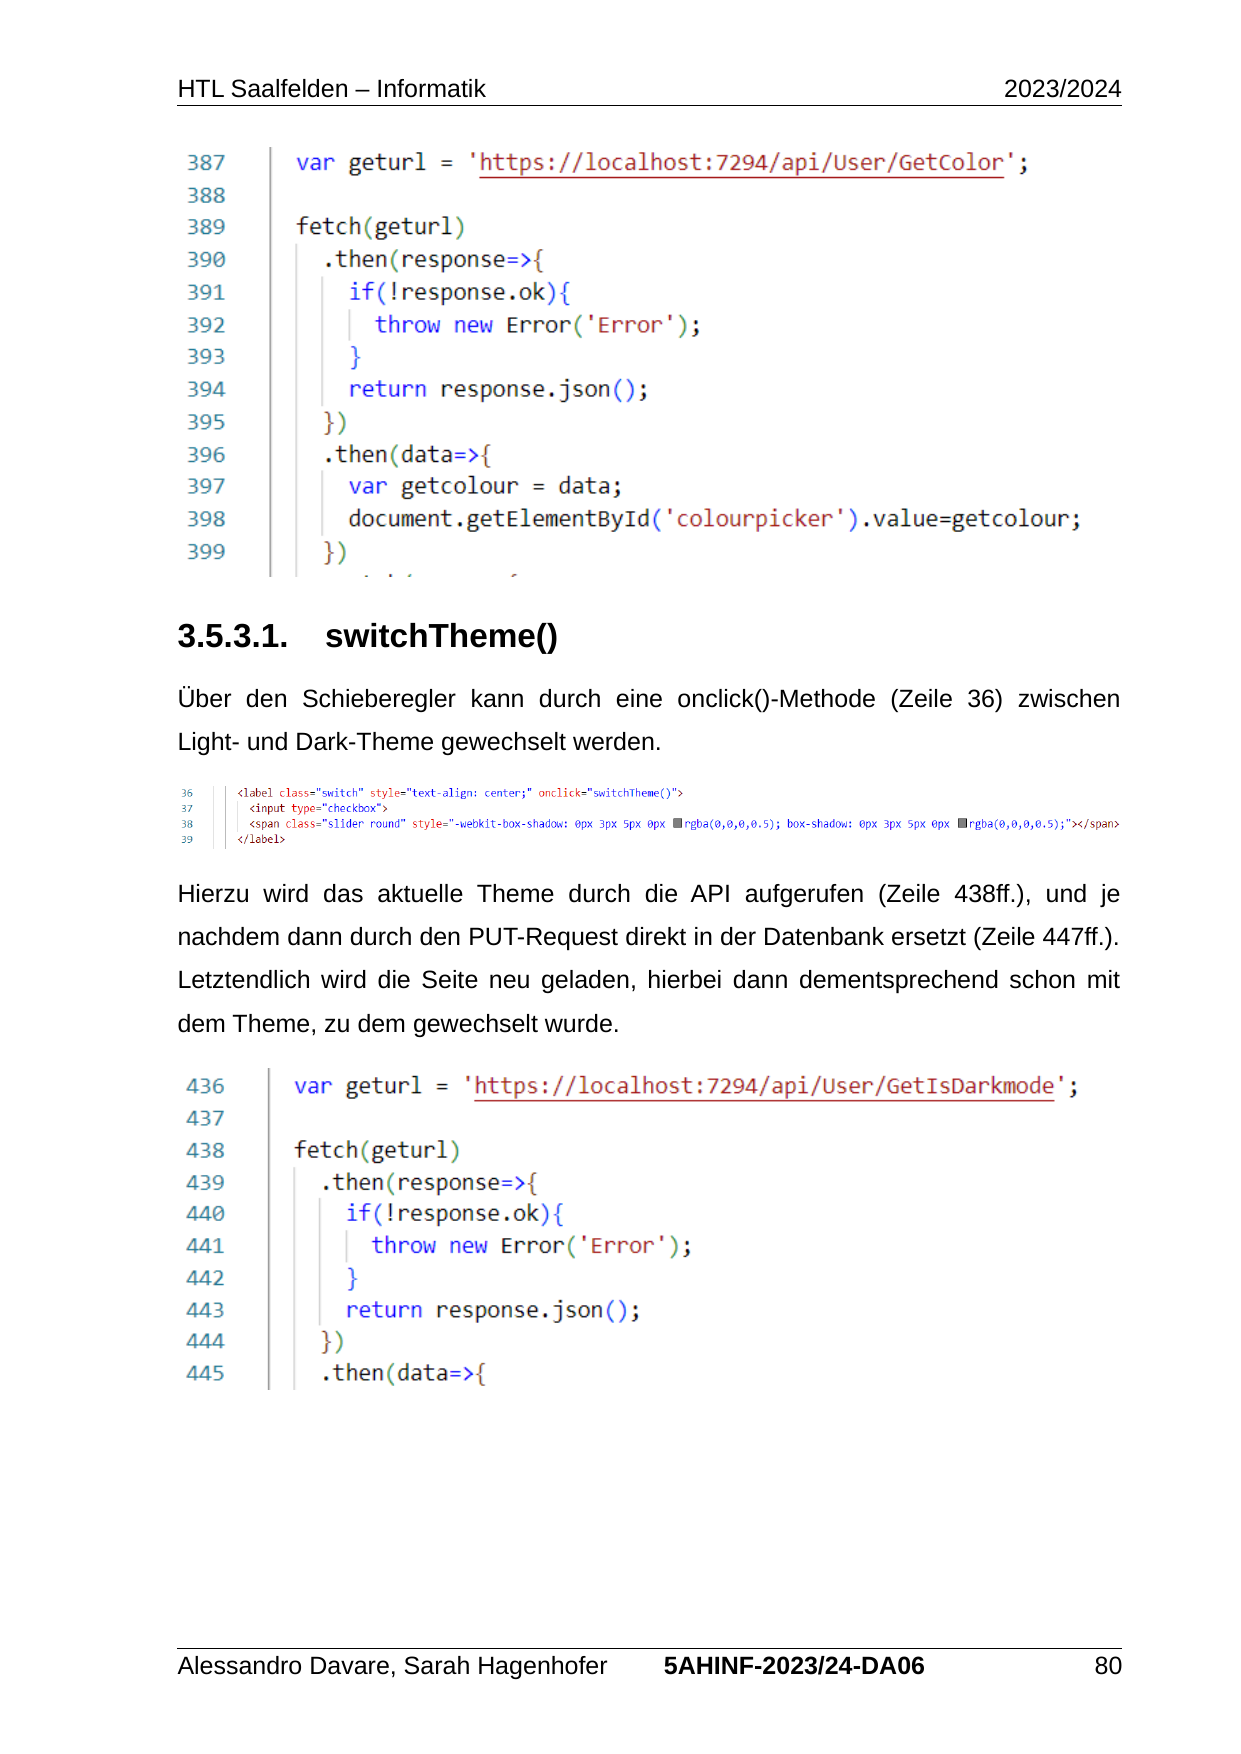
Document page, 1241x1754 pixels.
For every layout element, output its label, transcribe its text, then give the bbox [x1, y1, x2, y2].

picture [177, 147, 1123, 577]
picture [177, 786, 1123, 849]
text Über den Schieberegler kann durch eine onclick()-Methode (Zeile 36) zwischen Light- und Dark-Theme gewechselt werden. [177, 684, 1122, 756]
subtitle switchTheme() [177, 616, 1122, 654]
picture [177, 1068, 1123, 1390]
text Hierzu wird das aktuelle Theme durch die API aufgerufen (Zeile 438ff.), und je nachdem dann durch den PUT-Request direkt in der Datenbank ersetzt (Zeile 447ff.). Letztendlich wird die Seite neu geladen, hierbei dann dementsprechend schon mit dem Theme, zu dem gewechselt wurde. [177, 879, 1122, 1037]
